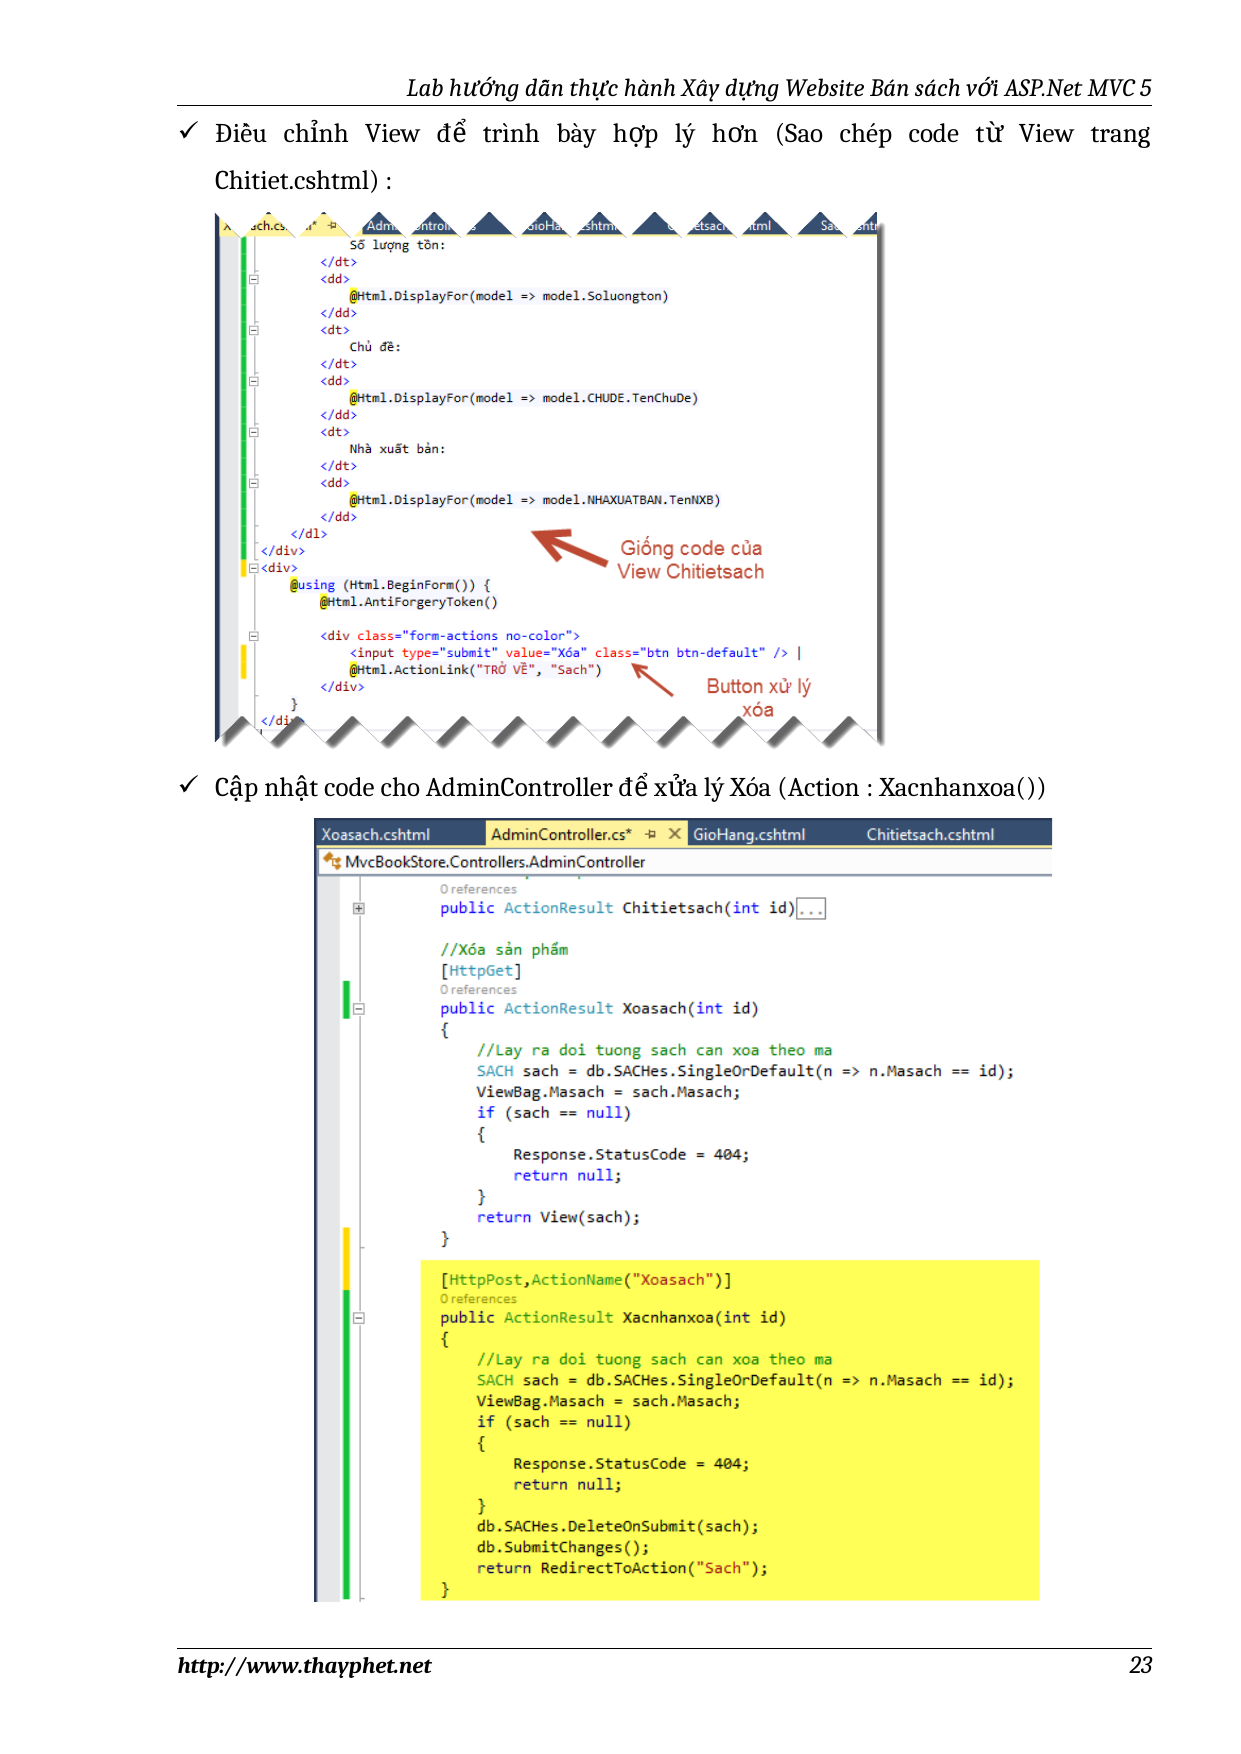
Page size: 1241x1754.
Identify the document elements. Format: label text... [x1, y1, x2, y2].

picture [314, 818, 1053, 1602]
list Điều chỉnh View để trình bày hợp lý hơn (Sao chép code từ View trang Chitiet.cshtml) : [177, 118, 1152, 196]
picture [214, 211, 893, 759]
list Cập nhật code cho AdminController để xửa lý Xóa (Action : Xacnhanxoa()) [177, 772, 1152, 803]
